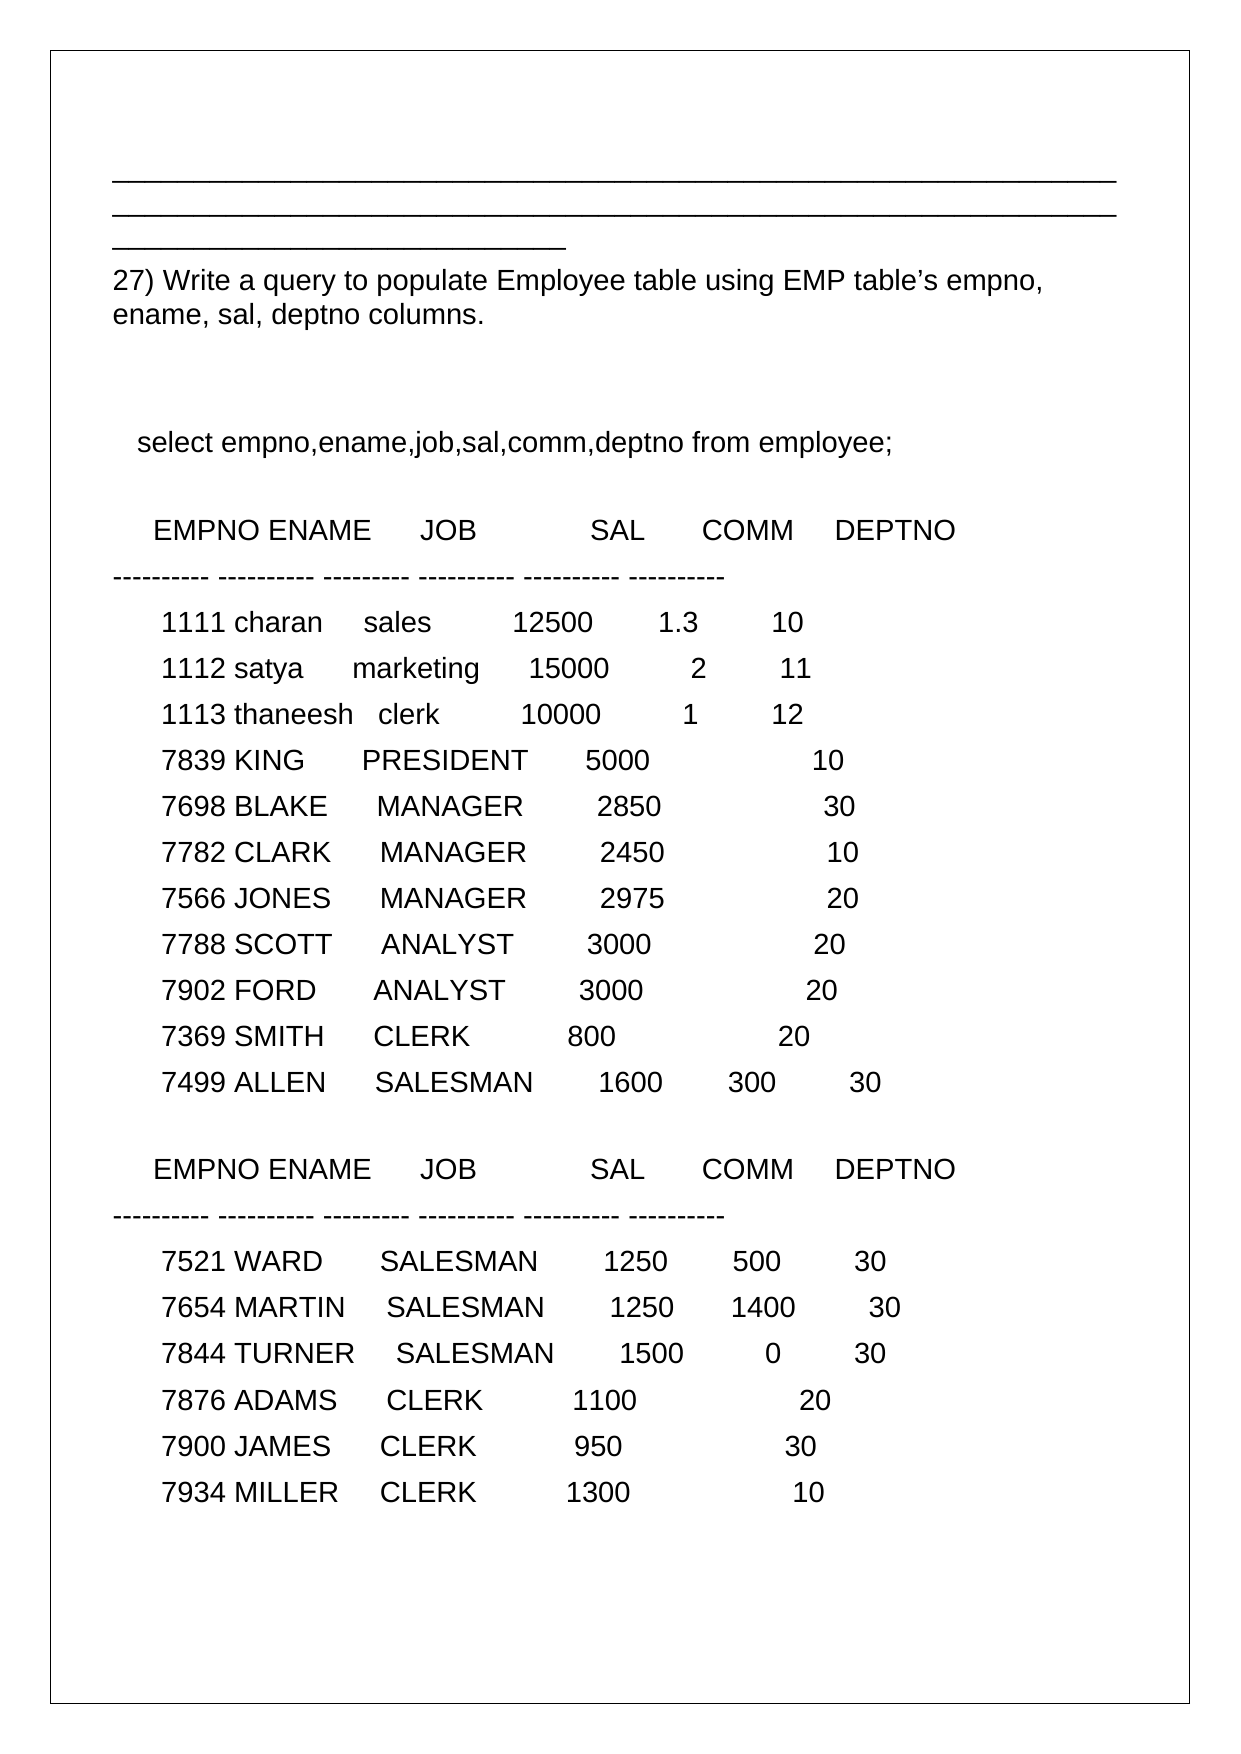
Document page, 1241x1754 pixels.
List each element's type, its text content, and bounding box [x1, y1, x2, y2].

text 27) Write a query to populate Employee table using EMP table’s empno, ename, sal, deptno columns. [112, 263, 1128, 330]
text ________________________________________________________________________________________________________________________________________________________ [112, 150, 1128, 251]
text 7934 MILLER CLERK 1300 10 [112, 1474, 1128, 1508]
text EMPNO ENAME JOB SAL COMM DEPTNO [112, 1152, 1128, 1186]
text EMPNO ENAME JOB SAL COMM DEPTNO [112, 512, 1128, 546]
text 7566 JONES MANAGER 2975 20 [112, 881, 1128, 914]
text 7902 FORD ANALYST 3000 20 [112, 973, 1128, 1006]
text 7839 KING PRESIDENT 5000 10 [112, 743, 1128, 776]
text 7654 MARTIN SALESMAN 1250 1400 30 [112, 1290, 1128, 1324]
text ---------- ---------- --------- ---------- ---------- ---------- [112, 1198, 1128, 1232]
text 7876 ADAMS CLERK 1100 20 [112, 1382, 1128, 1416]
text 7788 SCOTT ANALYST 3000 20 [112, 927, 1128, 960]
text 1112 satya marketing 15000 2 11 [112, 651, 1128, 684]
text 7369 SMITH CLERK 800 20 [112, 1019, 1128, 1052]
text 7900 JAMES CLERK 950 30 [112, 1428, 1128, 1462]
text 1113 thaneesh clerk 10000 1 12 [112, 697, 1128, 730]
text 7521 WARD SALESMAN 1250 500 30 [112, 1244, 1128, 1278]
text 7782 CLARK MANAGER 2450 10 [112, 835, 1128, 868]
text 7698 BLAKE MANAGER 2850 30 [112, 789, 1128, 822]
text 7499 ALLEN SALESMAN 1600 300 30 [112, 1065, 1128, 1098]
text ---------- ---------- --------- ---------- ---------- ---------- [112, 558, 1128, 592]
text 7844 TURNER SALESMAN 1500 0 30 [112, 1336, 1128, 1370]
text 1111 charan sales 12500 1.3 10 [112, 604, 1128, 638]
text select empno,ename,job,sal,comm,deptno from employee; [112, 425, 1128, 459]
